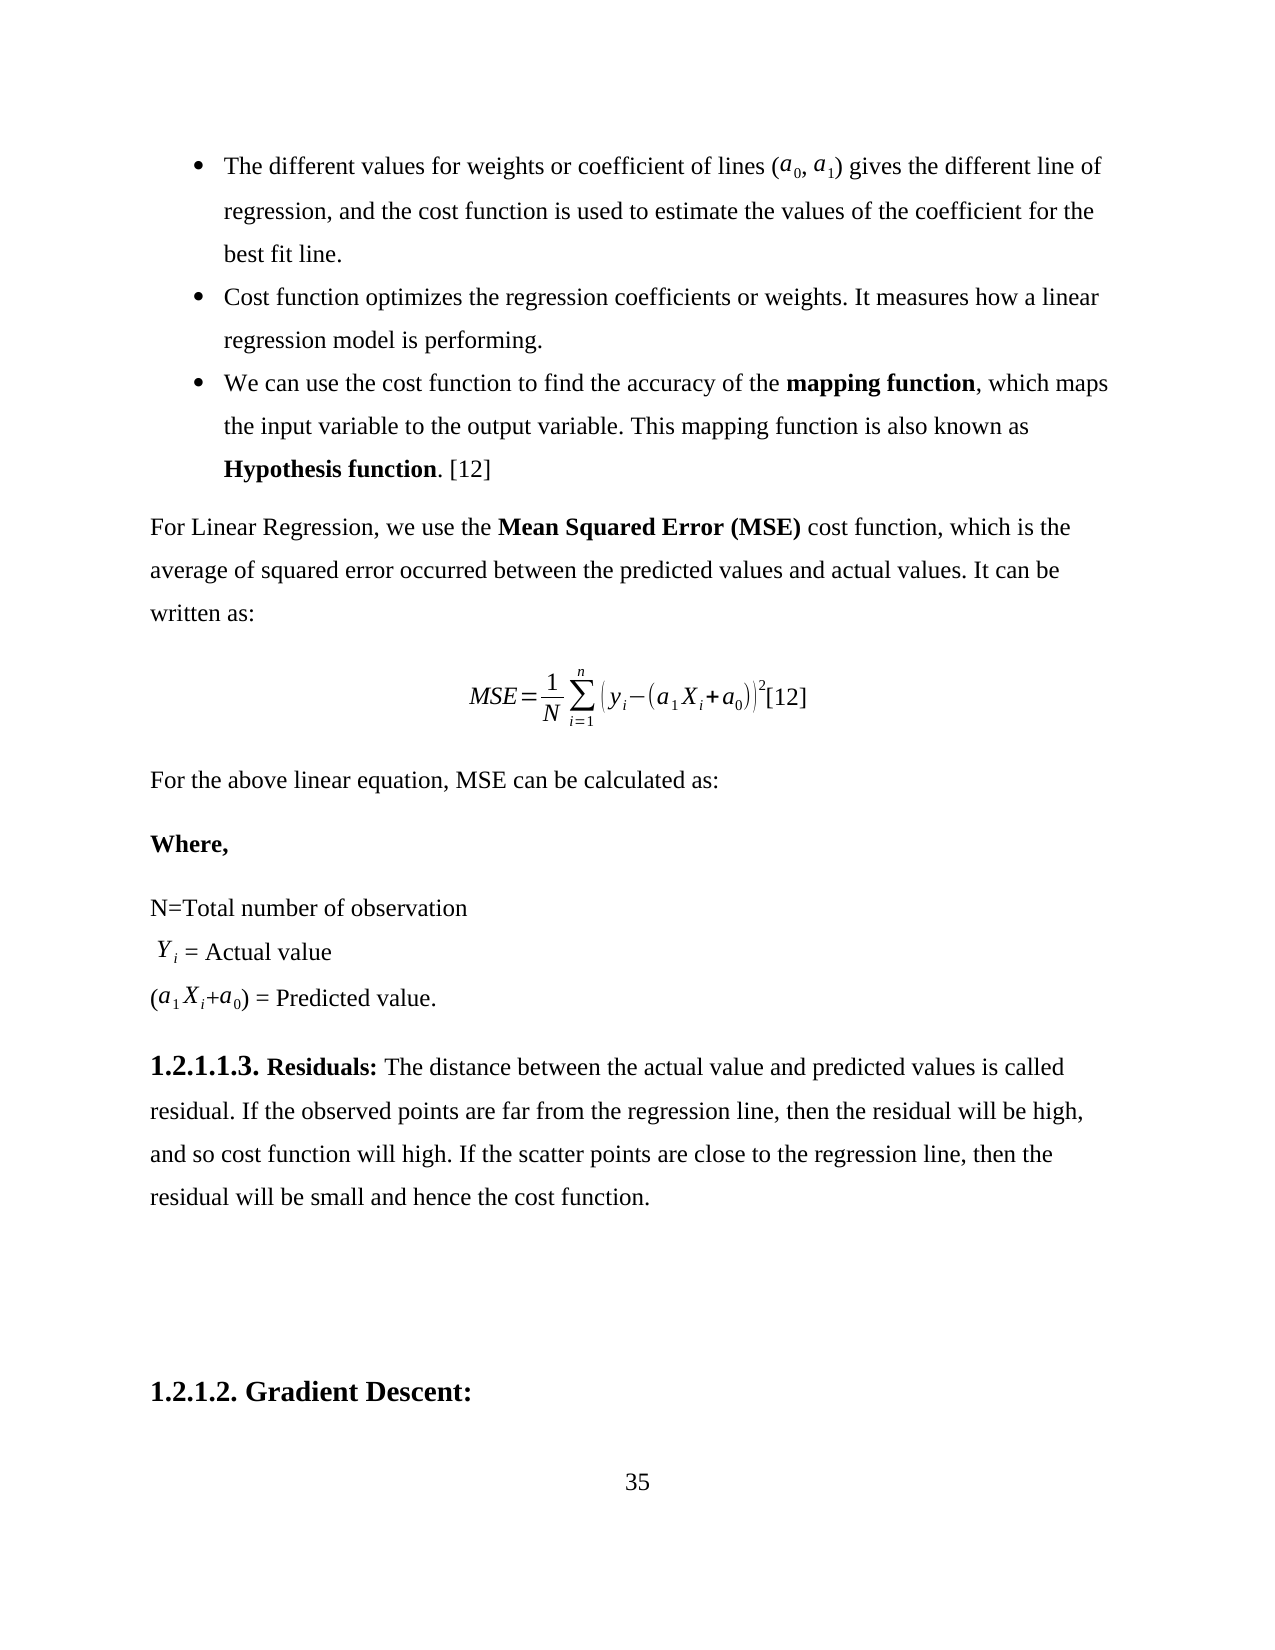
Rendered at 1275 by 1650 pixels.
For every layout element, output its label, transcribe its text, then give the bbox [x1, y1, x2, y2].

list Cost function optimizes the regression coefficients or weights. It measures how a linear regression model is performing. [194, 282, 1125, 354]
list The different values for weights or coefficient of lines (, ) gives the different line of regression, and the cost function is used to estimate the values of the coefficient for the best fit line. [194, 150, 1125, 268]
text 1.2.1.1.3. Residuals: The distance between the actual value and predicted values is called residual. If the observed points are far from the regression line, then the residual will be high, and so cost function will high. If the scatter points are close to the regression line, then the residual will be small and hence the cost function. [150, 1048, 1125, 1211]
list We can use the cost function to find the accuracy of the mapping function, which maps the input variable to the output variable. This mapping function is also known as Hypothesis function. [12] [194, 368, 1125, 483]
text Where, [150, 829, 1125, 858]
text For the above linear equation, MSE can be calculated as: [150, 765, 1125, 794]
text 1.2.1.2. Gradient Descent: [150, 1374, 1125, 1408]
text [12] [150, 662, 1125, 730]
text N=Total number of observation = Actual value (+) = Predicted value. [150, 893, 1125, 1013]
text For Linear Regression, we use the Mean Squared Error (MSE) cost function, which is the average of squared error occurred between the predicted values and actual values. It can be written as: [150, 512, 1125, 627]
